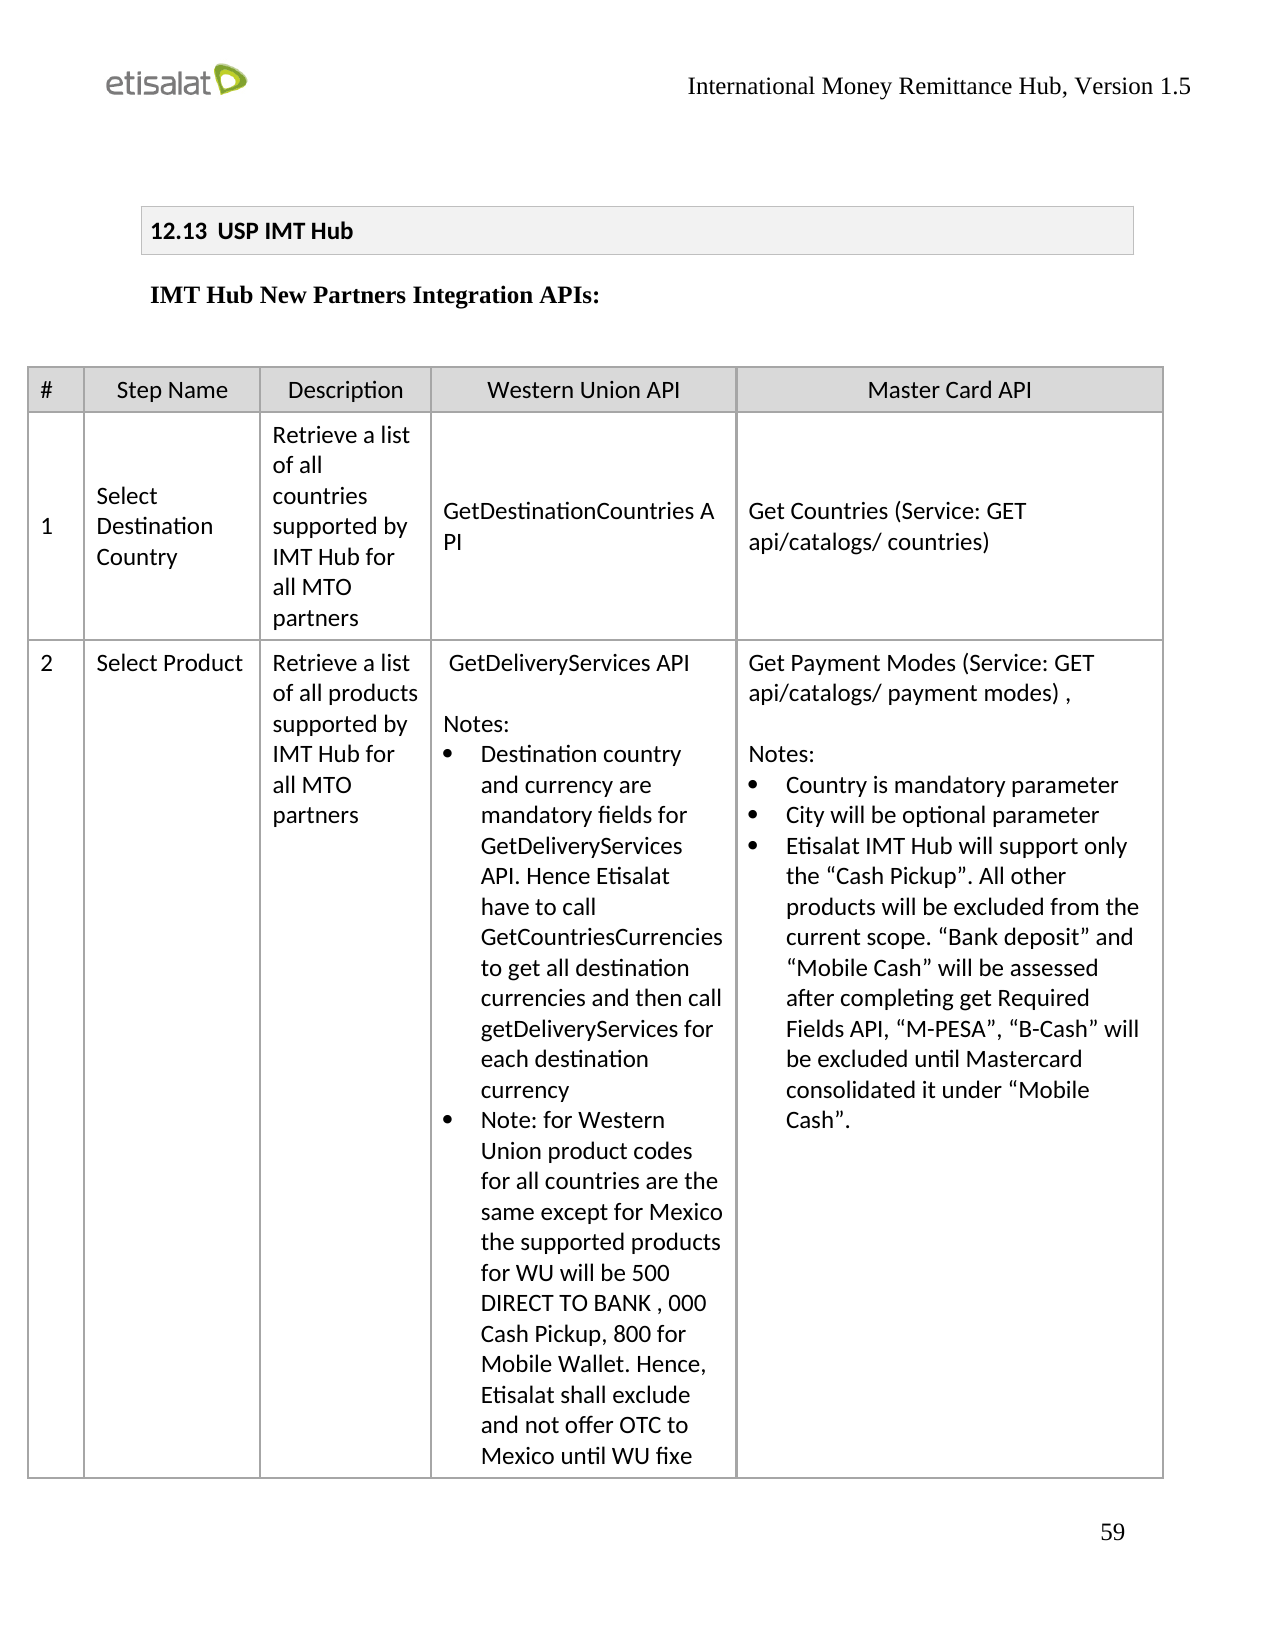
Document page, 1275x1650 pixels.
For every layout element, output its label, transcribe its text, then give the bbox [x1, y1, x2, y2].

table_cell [432, 641, 735, 1477]
table_header Master Card API [738, 368, 1162, 411]
table_header # [29, 368, 83, 411]
table_cell GetDestinationCountries API [432, 413, 735, 638]
table_header Description [261, 368, 430, 411]
table_cell Select Destination Country [85, 413, 259, 638]
subtitle USP IMT Hub [142, 207, 1133, 254]
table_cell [261, 641, 430, 1477]
text IMT Hub New Partners Integration APIs: [150, 280, 1125, 308]
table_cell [738, 641, 1162, 1477]
table_cell 1 [29, 413, 83, 638]
table_cell Get Countries (Service: GET api/catalogs/ countries) [738, 413, 1162, 638]
picture [97, 58, 251, 100]
table_header Step Name [85, 368, 259, 411]
table_cell 2 [29, 641, 83, 1477]
table_cell Select Product [85, 641, 259, 1477]
table_cell Retrieve a list of all countries supported by IMT Hub for all MTO partners [261, 413, 430, 638]
table_header Western Union API [432, 368, 735, 411]
